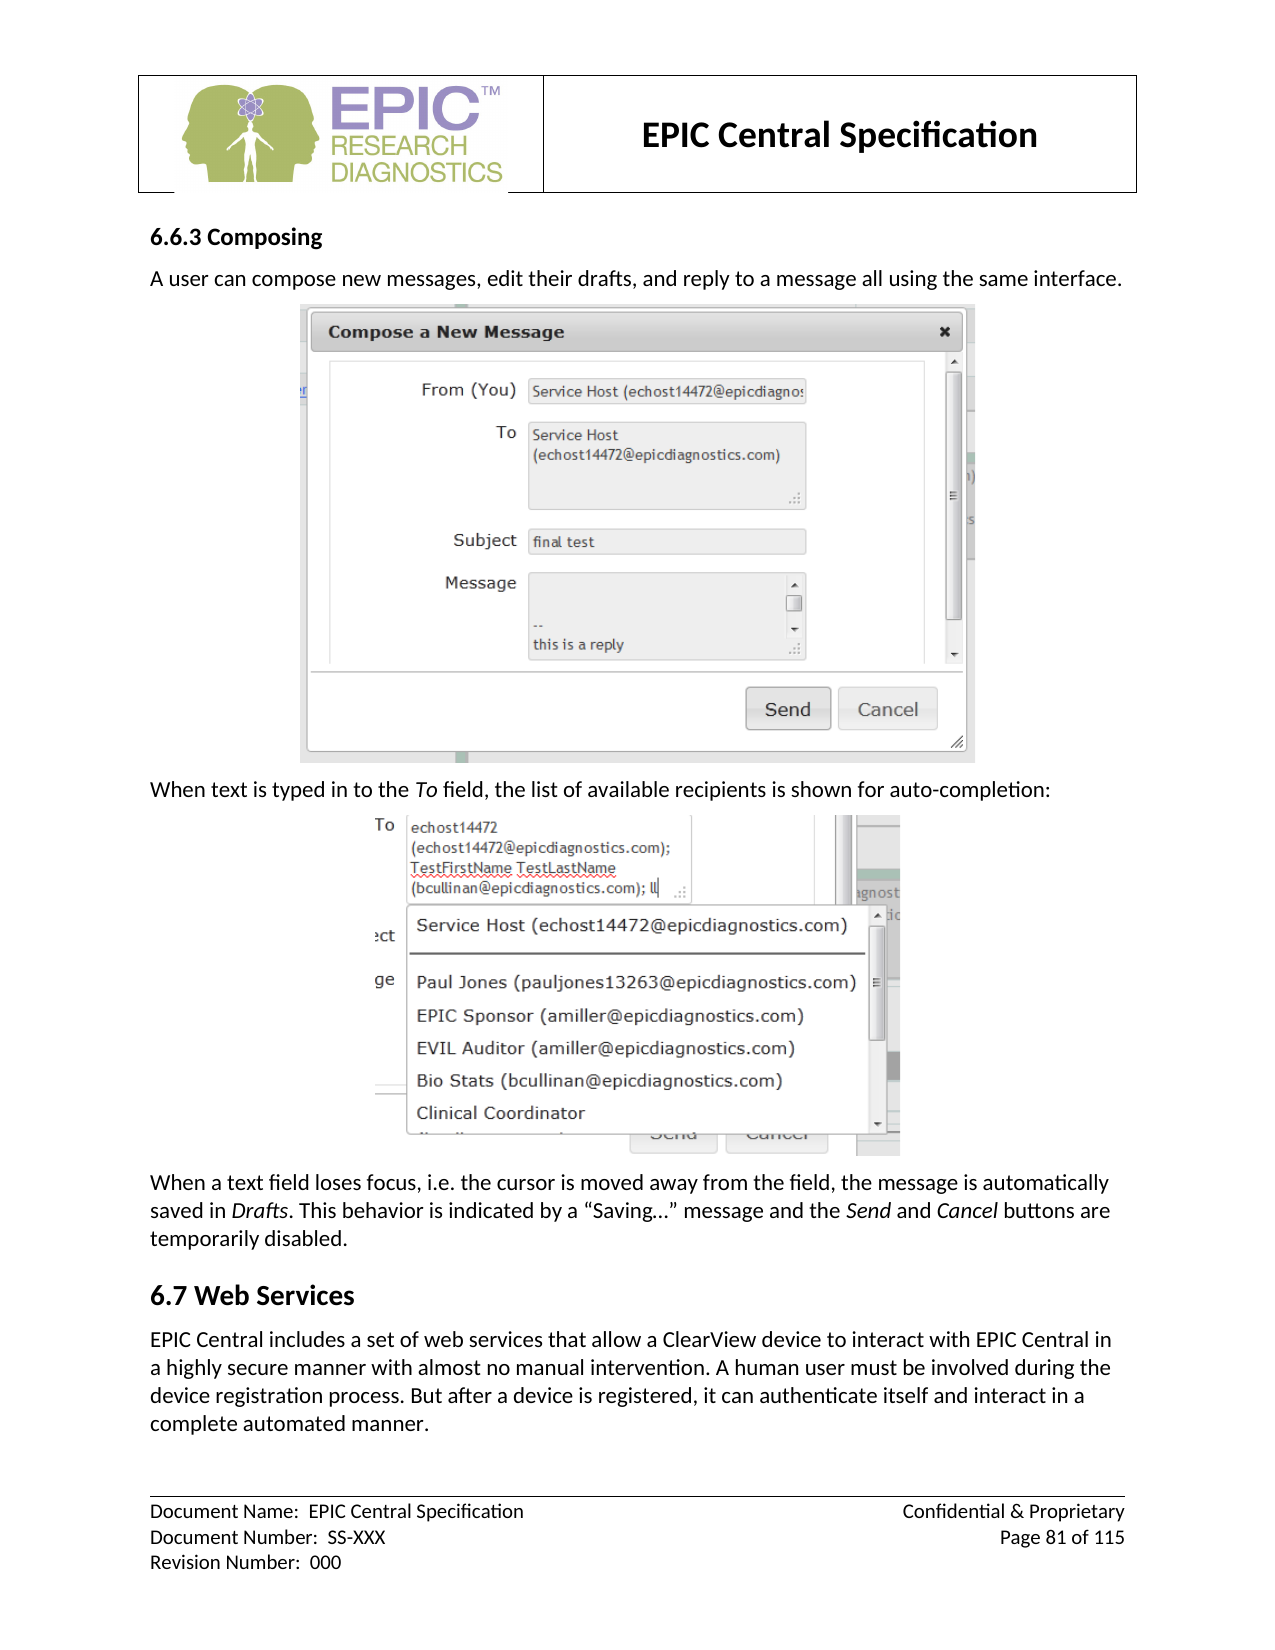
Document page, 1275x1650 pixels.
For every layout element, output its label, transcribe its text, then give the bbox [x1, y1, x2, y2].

picture [375, 815, 901, 1156]
text When a text field loses focus, i.e. the cursor is moved away from the field, the message is automatically saved in Drafts. This behavior is indicated by a “Saving…” message and the Send and Cancel buttons are temporarily disabled. [150, 1168, 1125, 1252]
text When text is typed in to the To field, the list of available recipients is shown for auto-completion: [150, 775, 1125, 803]
picture [300, 304, 976, 763]
picture [174, 76, 509, 193]
subtitle Composing [150, 221, 1125, 252]
text EPIC Central includes a set of web services that allow a ClearView device to interact with EPIC Central in a highly secure manner with almost no manual intervention. A human user must be involved during the device registration process. But after a device is registered, it can authenticate itself and interact in a complete automated manner. [150, 1325, 1125, 1437]
text A user can compose new messages, edit their drafts, and reply to a message all using the same interface. [150, 264, 1125, 292]
subtitle Web Services [150, 1277, 1125, 1313]
